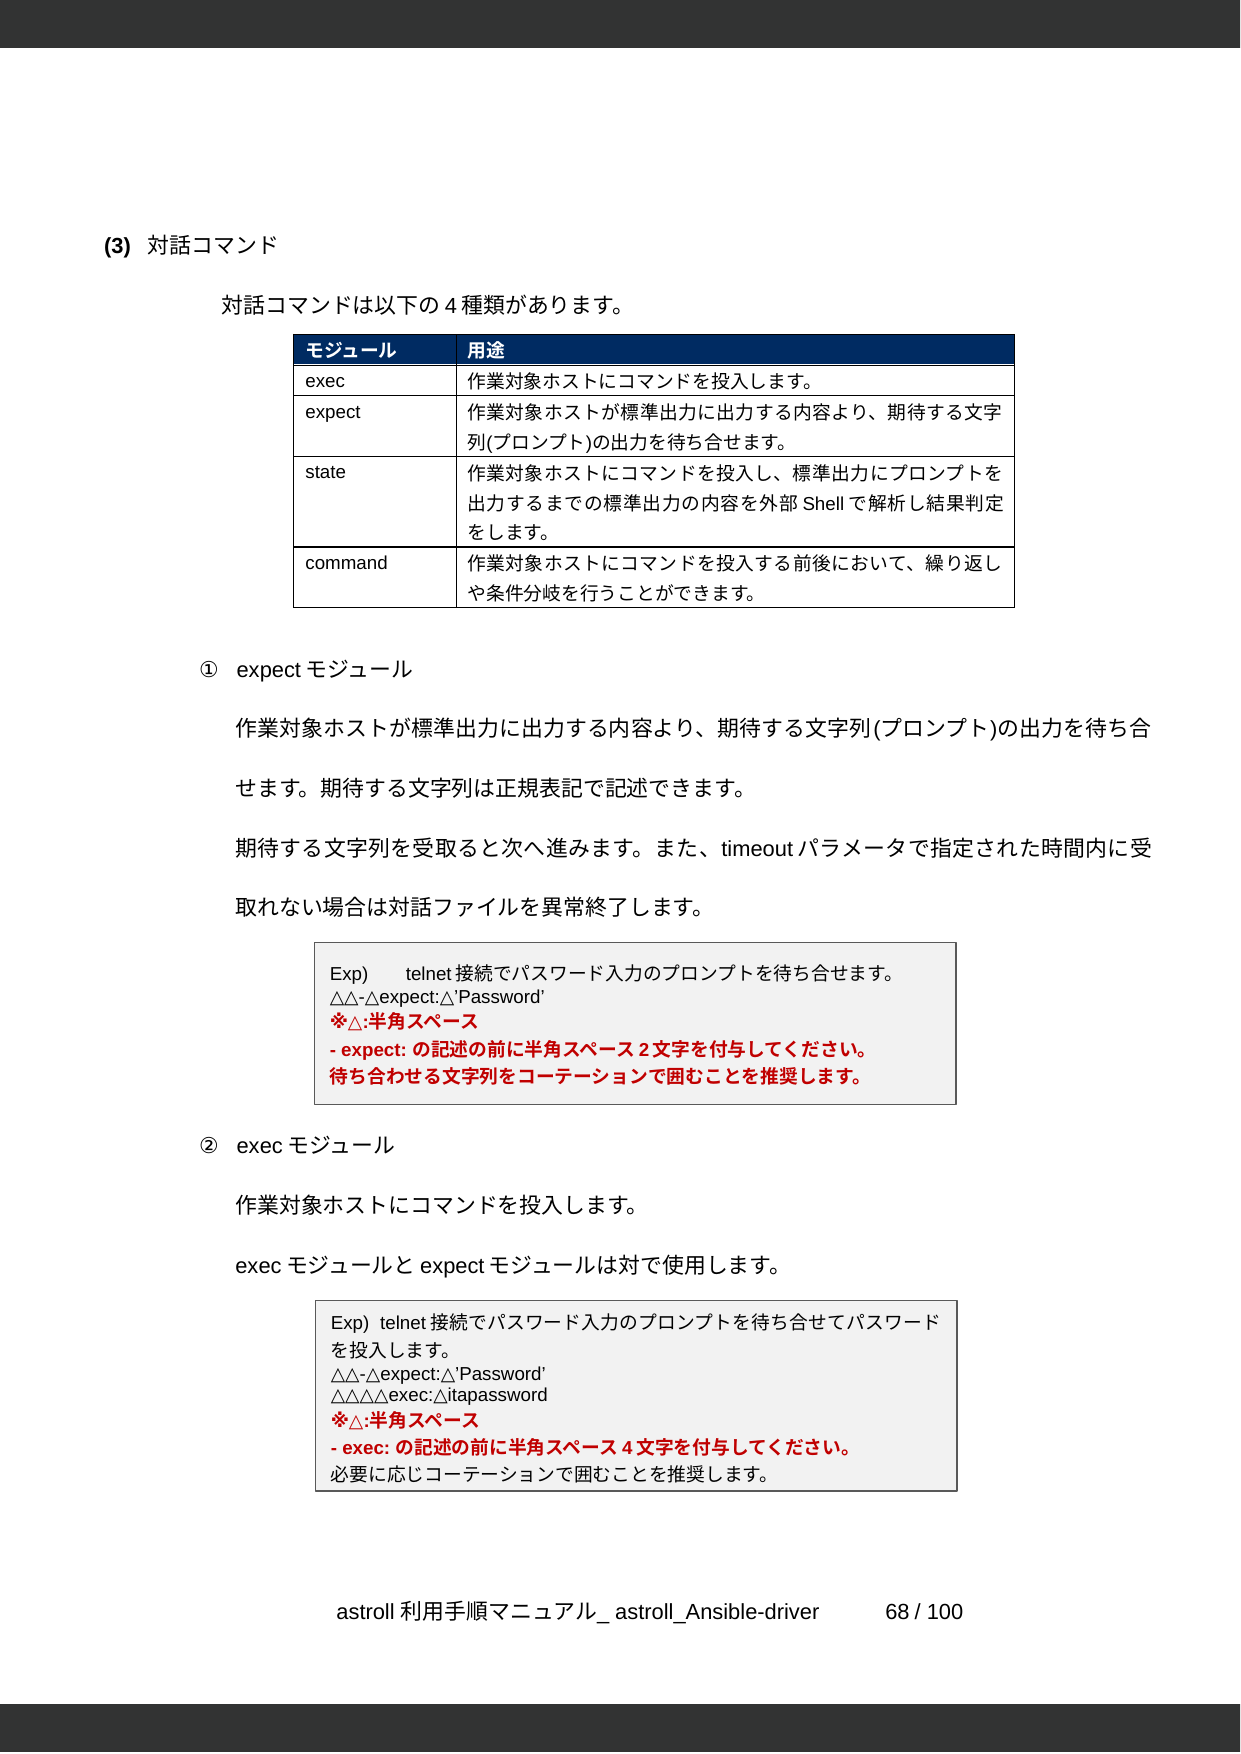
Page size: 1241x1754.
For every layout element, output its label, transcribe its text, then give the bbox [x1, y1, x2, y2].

list execモジュールとexpectモジュールは対で使用します。 [235, 1234, 1152, 1293]
list 対話コマンドは以下の4種類があります。 [221, 274, 1152, 334]
table_cell 作業対象ホストが標準出力に出力する内容より、期待する文字列(プロンプト)の出力を待ち合せます。 [457, 396, 1014, 456]
list 期待する文字列を受取ると次へ進みます。また、timeoutパラメータで指定された時間内に受取れない場合は対話ファイルを異常終了します。 [235, 817, 1152, 936]
table_header モジュール [294, 335, 456, 364]
table_cell 作業対象ホストにコマンドを投入する前後において、繰り返しや条件分岐を行うことができます。 [457, 548, 1014, 607]
table_cell exec [294, 366, 456, 395]
table_cell state [294, 457, 456, 546]
table_cell 作業対象ホストにコマンドを投入します。 [457, 366, 1014, 395]
list 作業対象ホストにコマンドを投入します。 [235, 1174, 1152, 1234]
picture [0, 0, 1241, 48]
table_cell 作業対象ホストにコマンドを投入し、標準出力にプロンプトを出力するまでの標準出力の内容を外部Shellで解析し結果判定をします。 [457, 457, 1014, 546]
text 対話コマンド [104, 214, 1152, 274]
table_cell command [294, 548, 456, 607]
list 作業対象ホストが標準出力に出力する内容より、期待する文字列(プロンプト)の出力を待ち合せます。期待する文字列は正規表記で記述できます。 [235, 697, 1152, 817]
list execモジュール [199, 1114, 1152, 1174]
table_cell expect [294, 396, 456, 456]
table_header 用途 [457, 335, 1014, 364]
picture [0, 1704, 1241, 1752]
list expectモジュール [199, 638, 1152, 697]
